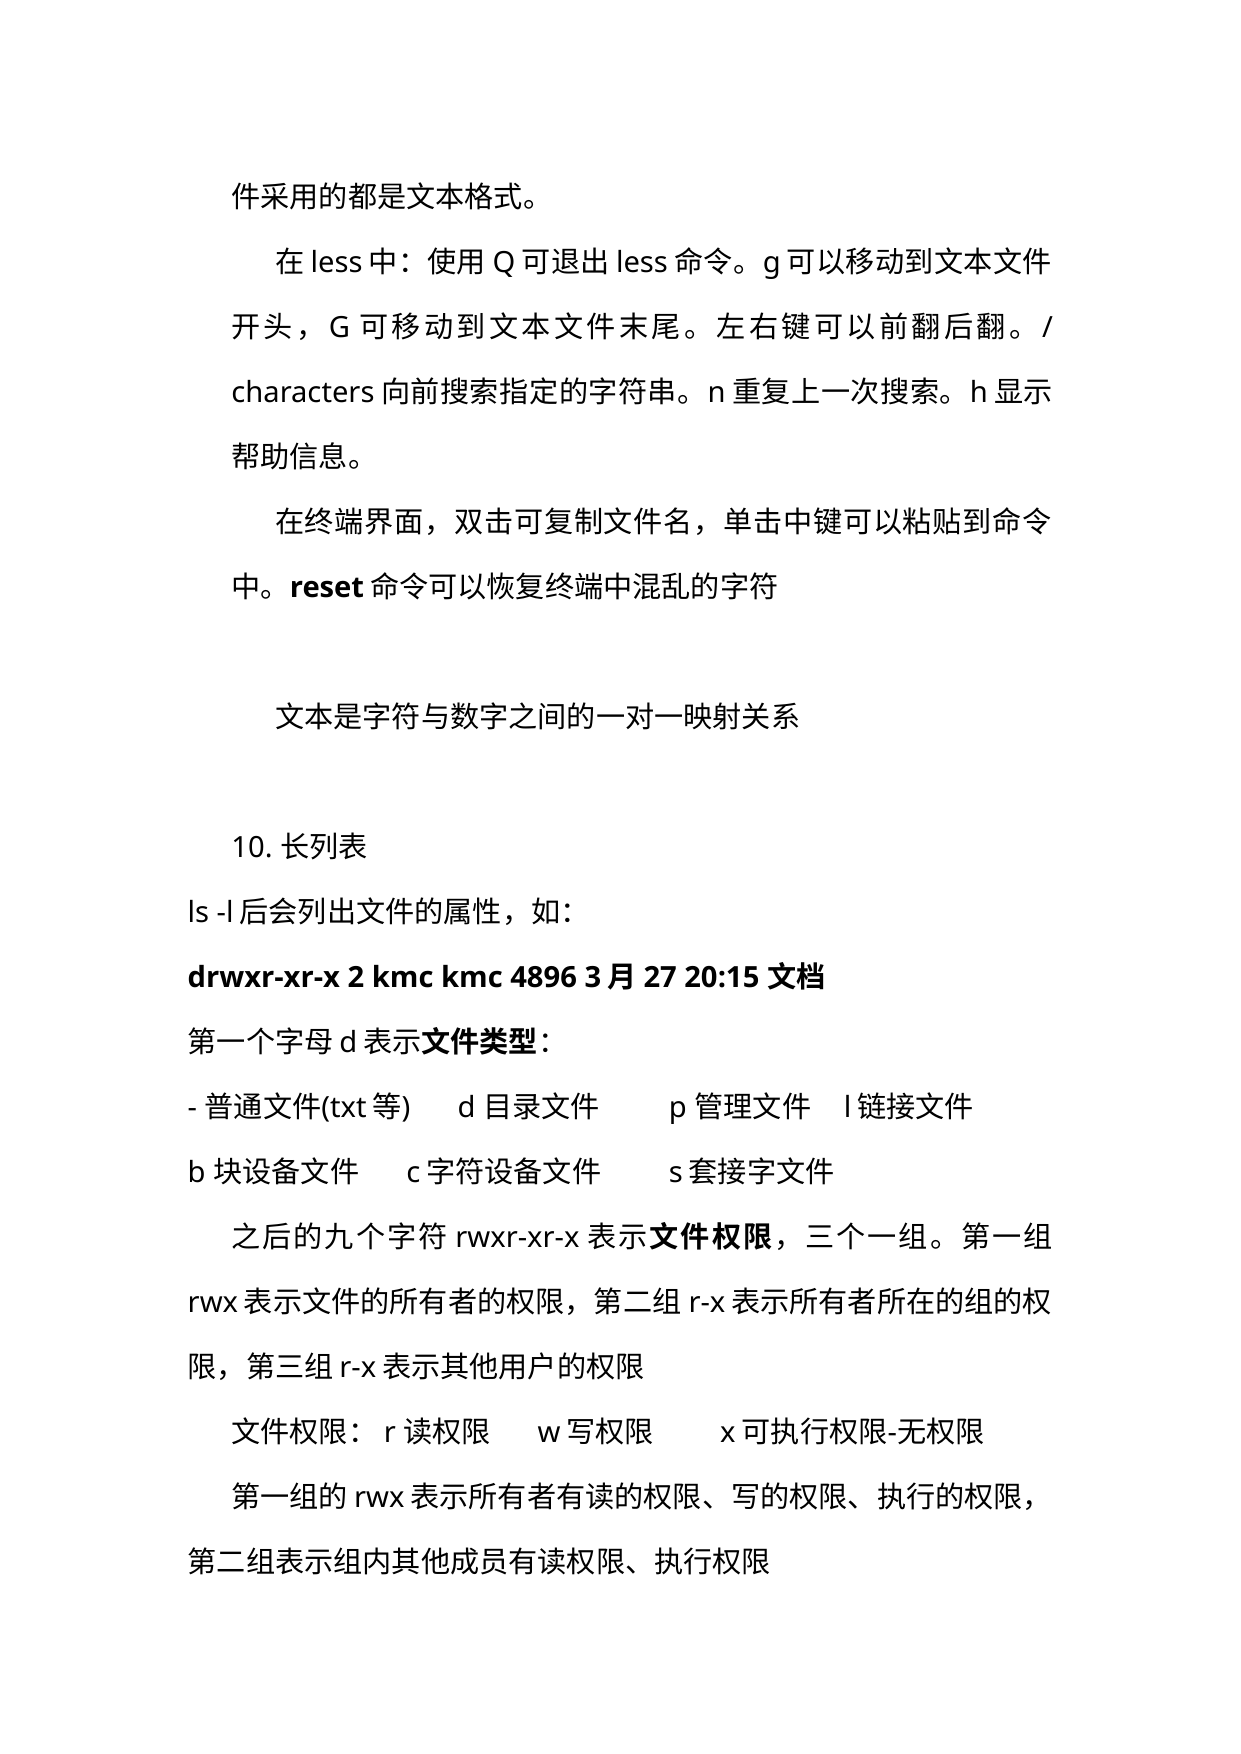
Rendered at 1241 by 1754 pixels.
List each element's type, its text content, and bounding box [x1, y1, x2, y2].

text b 块设备文件 c字符设备文件 s套接字文件 [187, 1137, 1053, 1202]
list 长列表 [187, 812, 1053, 877]
list 在终端界面，双击可复制文件名，单击中键可以粘贴到命令中。reset命令可以恢复终端中混乱的字符 [231, 487, 1053, 617]
text - 普通文件(txt等) d 目录文件 p 管理文件 l链接文件 [187, 1072, 1053, 1137]
text drwxr-xr-x 2 kmc kmc 4896 3月 27 20:15 文档 [187, 942, 1053, 1007]
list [231, 162, 1053, 227]
text ls -l后会列出文件的属性，如： [187, 877, 1053, 942]
list 文本是字符与数字之间的一对一映射关系 [231, 682, 1053, 747]
text 第一个字母d表示文件类型： [187, 1007, 1053, 1072]
text 文件权限： r 读权限 w写权限 x可执行权限 -无权限 [187, 1397, 1053, 1462]
text 第一组的rwx表示所有者有读的权限、写的权限、执行的权限，第二组表示组内其他成员有读权限、执行权限 [187, 1462, 1053, 1592]
text 之后的九个字符rwxr-xr-x表示文件权限，三个一组。第一组rwx表示文件的所有者的权限，第二组r-x表示所有者所在的组的权限，第三组r-x表示其他用户的权限 [187, 1202, 1053, 1397]
list 在less中：使用Q可退出less命令。g可以移动到文本文件开头，G可移动到文本文件末尾。左右键可以前翻后翻。/characters向前搜索指定的字符串。n重复上一次搜索。h显示帮助信息。 [231, 227, 1053, 487]
